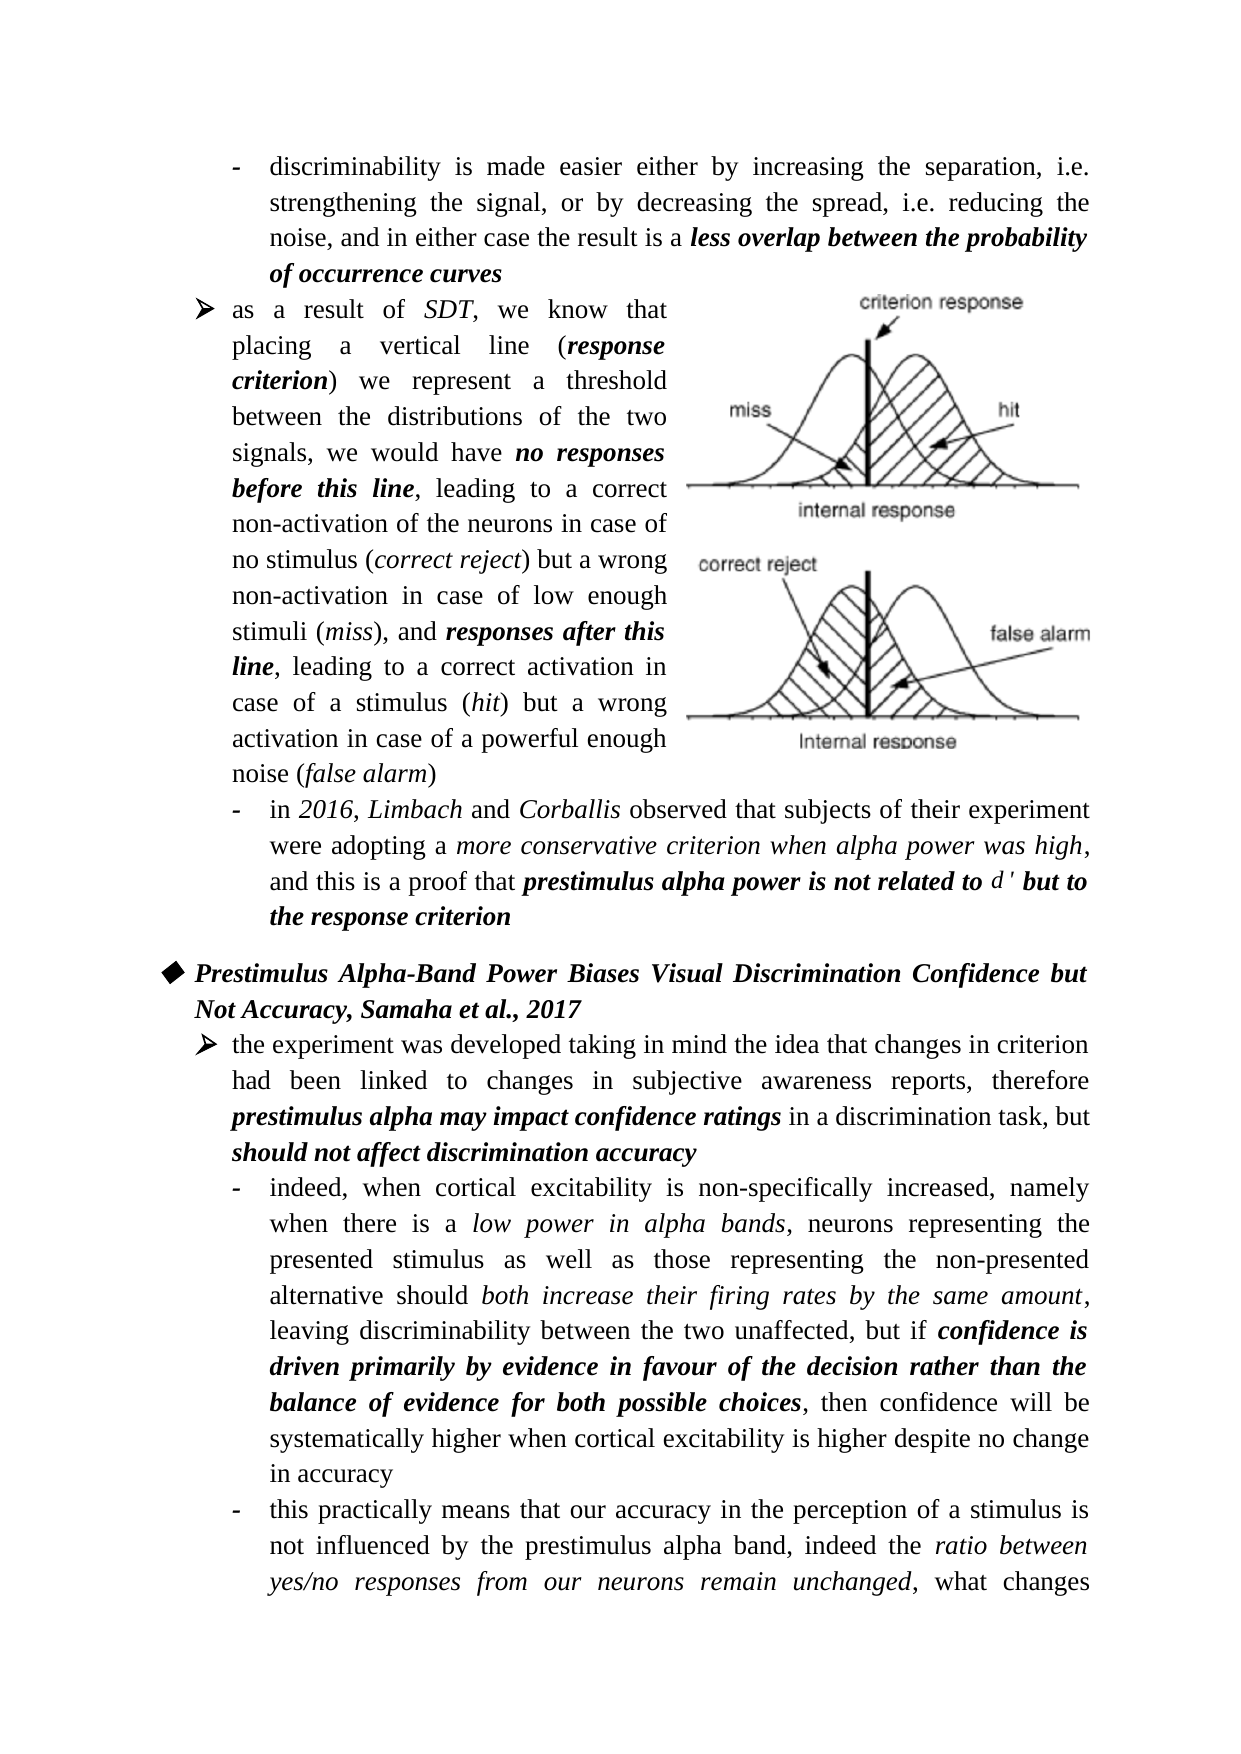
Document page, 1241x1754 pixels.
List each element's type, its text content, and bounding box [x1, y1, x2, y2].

list discriminability is made easier either by increasing the separation, i.e. strengthening the signal, or by decreasing the spread, i.e. reducing the noise, and in either case the result is a less overlap between the probability of occurrence curves [232, 150, 1090, 288]
list Prestimulus Alpha-Band Power Biases Visual Discrimination Confidence but Not Accuracy, Samaha et al., 2017 [157, 957, 1090, 1024]
list in 2016, Limbach and Corballis observed that subjects of their experiment were adopting a more conservative criterion when alpha power was high, and this is a proof that prestimulus alpha power is not related to but to the response criterion [232, 793, 1090, 932]
list as a result of SDT, we know that placing a vertical line (response criterion) we represent a threshold between the distributions of the two signals, we would have no responses before this line, leading to a correct non-activation of the neurons in case of no stimulus (correct reject) but a wrong non-activation in case of low enough stimuli (miss), and responses after this line, leading to a correct activation in case of a stimulus (hit) but a wrong activation in case of a powerful enough noise (false alarm) [194, 293, 1090, 789]
list indeed, when cortical excitability is non-specifically increased, namely when there is a low power in alpha bands, neurons representing the presented stimulus as well as those representing the non-presented alternative should both increase their firing rates by the same amount, leaving discriminability between the two unaffected, but if confidence is driven primarily by evidence in favour of the decision rather than the balance of evidence for both possible choices, then confidence will be systematically higher when cortical excitability is higher despite no change in accuracy [232, 1172, 1090, 1488]
list the experiment was developed taking in mind the idea that changes in criterion had been linked to changes in subjective awareness reports, therefore prestimulus alpha may impact confidence ratings in a discrimination task, but should not affect discrimination accuracy [194, 1028, 1090, 1167]
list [232, 1493, 1090, 1596]
